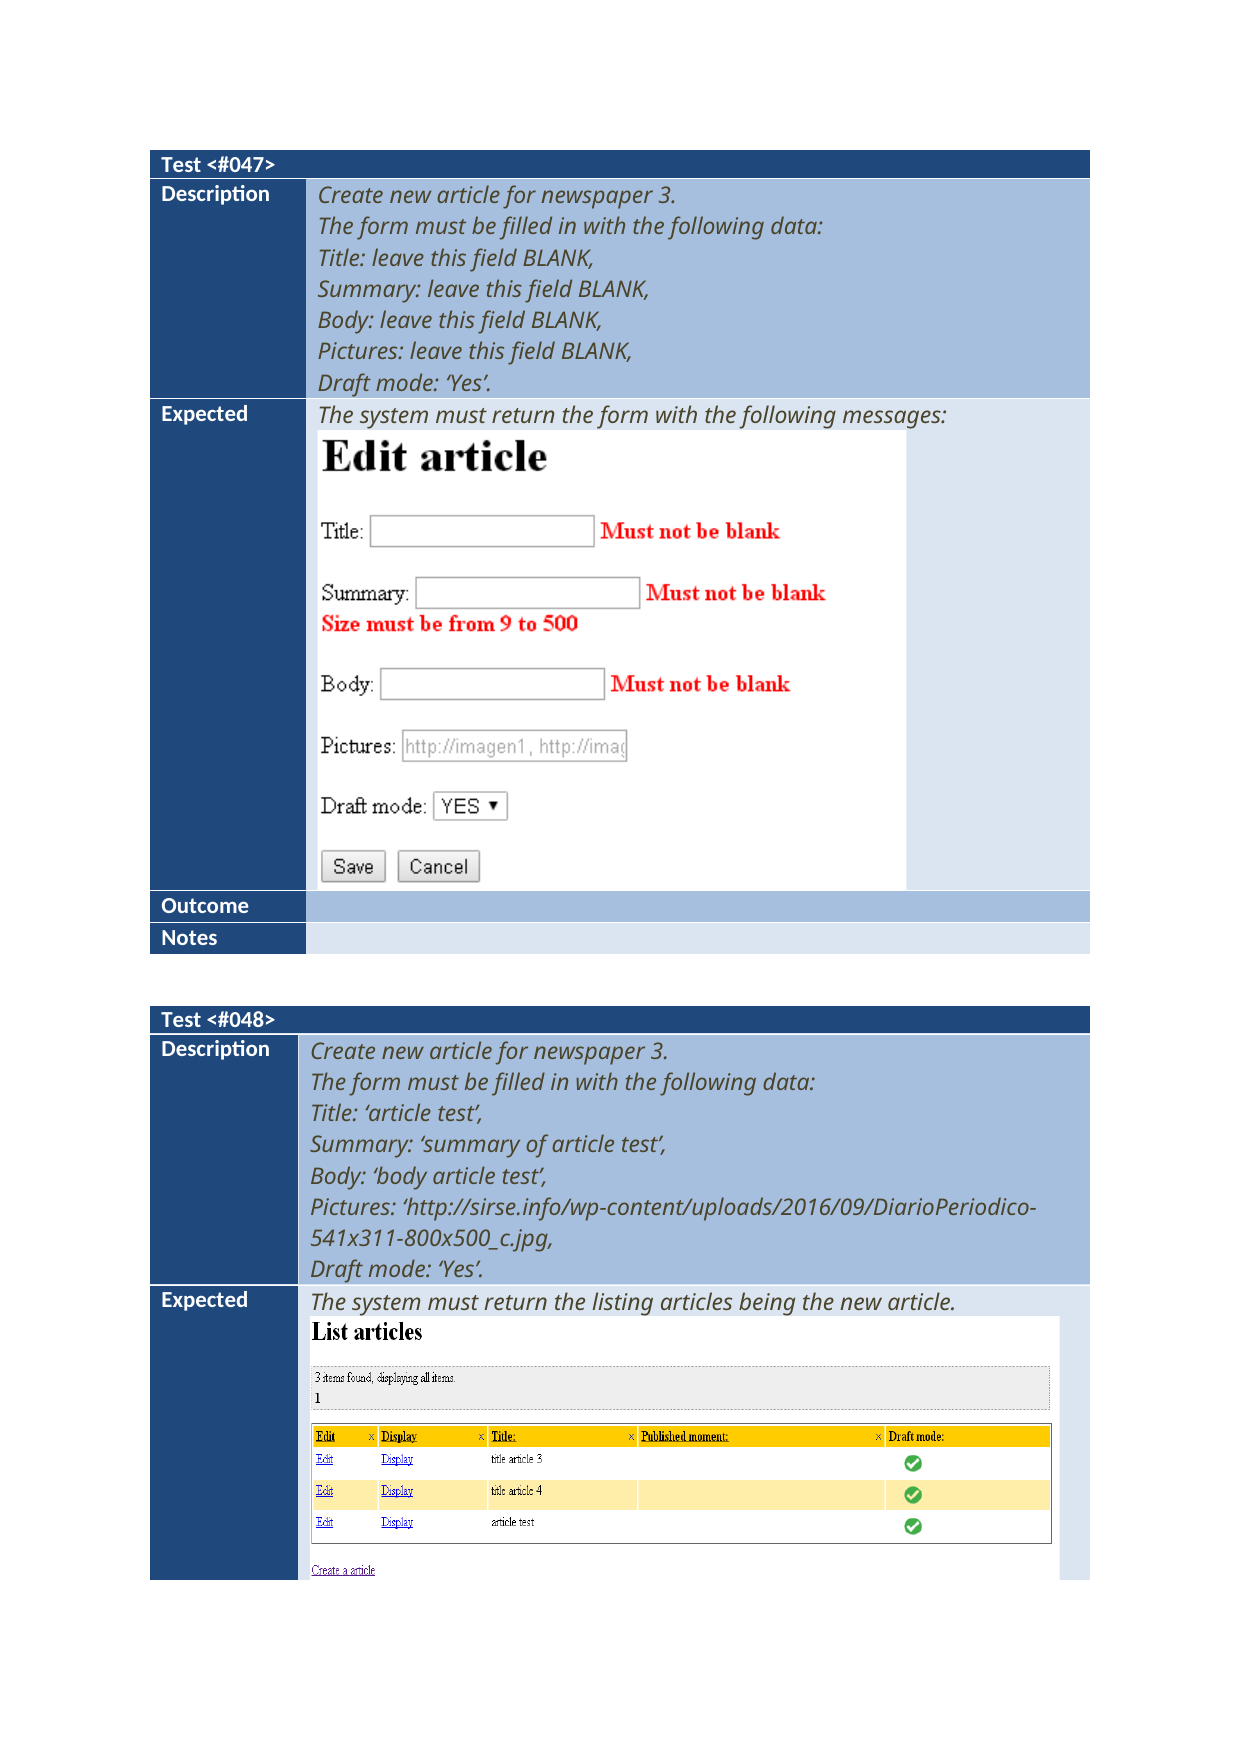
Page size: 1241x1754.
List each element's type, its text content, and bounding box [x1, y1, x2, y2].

table_cell Create new article for newspaper 3. The form must be filled in with the following data: Title: leave this field BLANK, Summary: leave this field BLANK, Body: leave this field BLANK, Pictures: leave this field BLANK, Draft mode: ‘Yes’. [306, 179, 1090, 398]
table_header Test <#047> [150, 150, 1090, 178]
table_cell Outcome [150, 891, 306, 922]
table_cell The system must return the form with the following messages: [306, 399, 1090, 890]
table_cell Description [150, 179, 306, 398]
table_cell [306, 923, 1090, 954]
picture [309, 1316, 1060, 1581]
table_cell [306, 891, 1090, 922]
picture [317, 430, 907, 890]
table_cell Expected [150, 1286, 298, 1580]
table_cell Create new article for newspaper 3. The form must be filled in with the following data: Title: ‘article test’, Summary: ‘summary of article test’, Body: ‘body article test’, Pictures: ‘http://sirse.info/wp-content/uploads/2016/09/DiarioPeriodico-541x311-800x500_c.jpg, Draft mode: ‘Yes’. [299, 1035, 1090, 1284]
table_cell Description [150, 1035, 298, 1284]
table_cell The system must return the listing articles being the new article. [299, 1286, 1090, 1580]
table_header Test <#048> [150, 1006, 1090, 1033]
table_cell Notes [150, 923, 306, 954]
table_cell Expected [150, 399, 306, 890]
